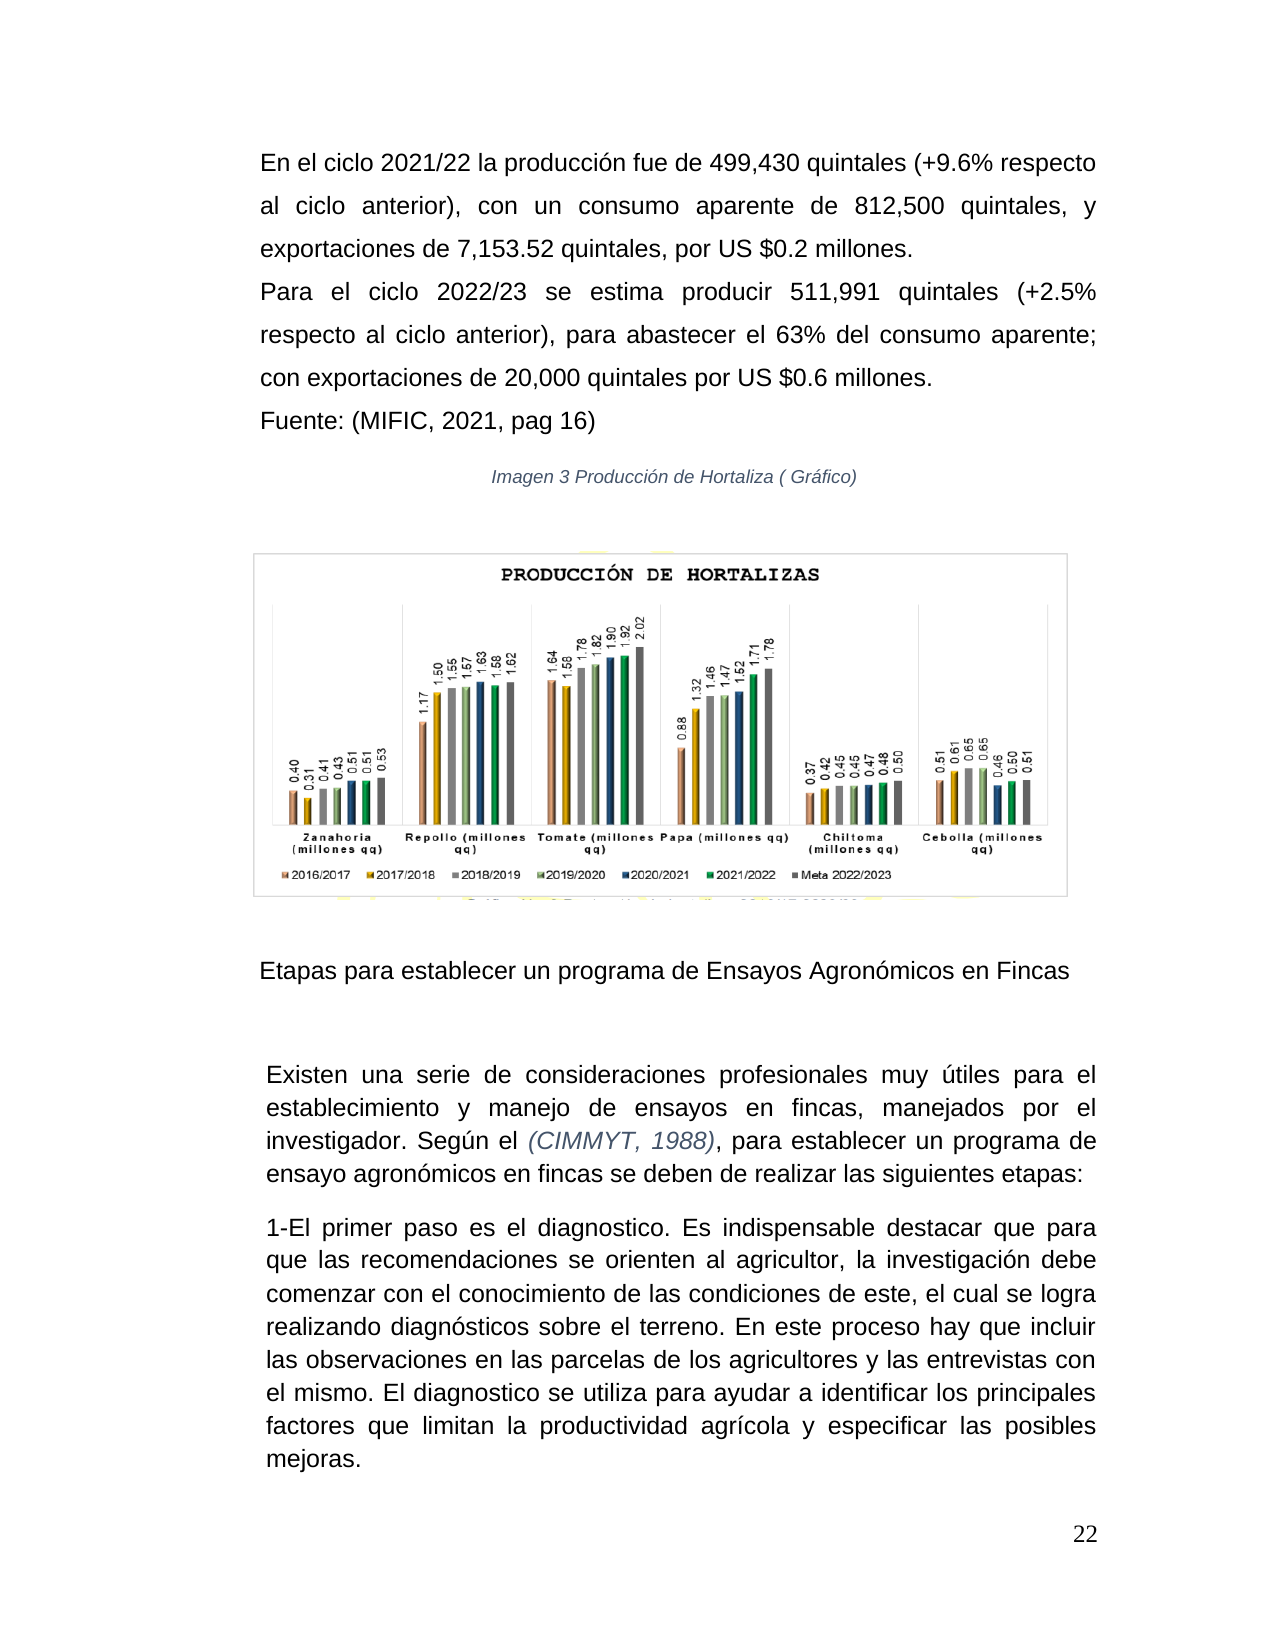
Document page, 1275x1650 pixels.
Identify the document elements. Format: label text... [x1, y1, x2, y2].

text Imagen 3 Producción de Hortaliza ( Gráfico) [177, 466, 1098, 488]
text Etapas para establecer un programa de Ensayos Agronómicos en Fincas [177, 956, 1098, 985]
list En el ciclo 2021/22 la producción fue de 499,430 quintales (+9.6% respecto al ciclo anterior), con un consumo aparente de 812,500 quintales, y exportaciones de 7,153.52 quintales, por US $0.2 millones. [260, 148, 1098, 263]
picture [252, 551, 1070, 900]
list Para el ciclo 2022/23 se estima producir 511,991 quintales (+2.5% respecto al ciclo anterior), para abastecer el 63% del consumo aparente; con exportaciones de 20,000 quintales por US $0.6 millones. [260, 277, 1098, 392]
text Existen una serie de consideraciones profesionales muy útiles para el establecimiento y manejo de ensayos en fincas, manejados por el investigador. Según el , para establecer un programa de ensayo agronómicos en fincas se deben de realizar las siguientes etapas: [266, 1059, 1098, 1187]
text 1-El primer paso es el diagnostico. Es indispensable destacar que para que las recomendaciones se orienten al agricultor, la investigación debe comenzar con el conocimiento de las condiciones de este, el cual se logra realizando diagnósticos sobre el terreno. En este proceso hay que incluir las observaciones en las parcelas de los agricultores y las entrevistas con el mismo. El diagnostico se utiliza para ayudar a identificar los principales factores que limitan la productividad agrícola y especificar las posibles mejoras. [266, 1212, 1098, 1472]
list Fuente: [260, 406, 1098, 435]
